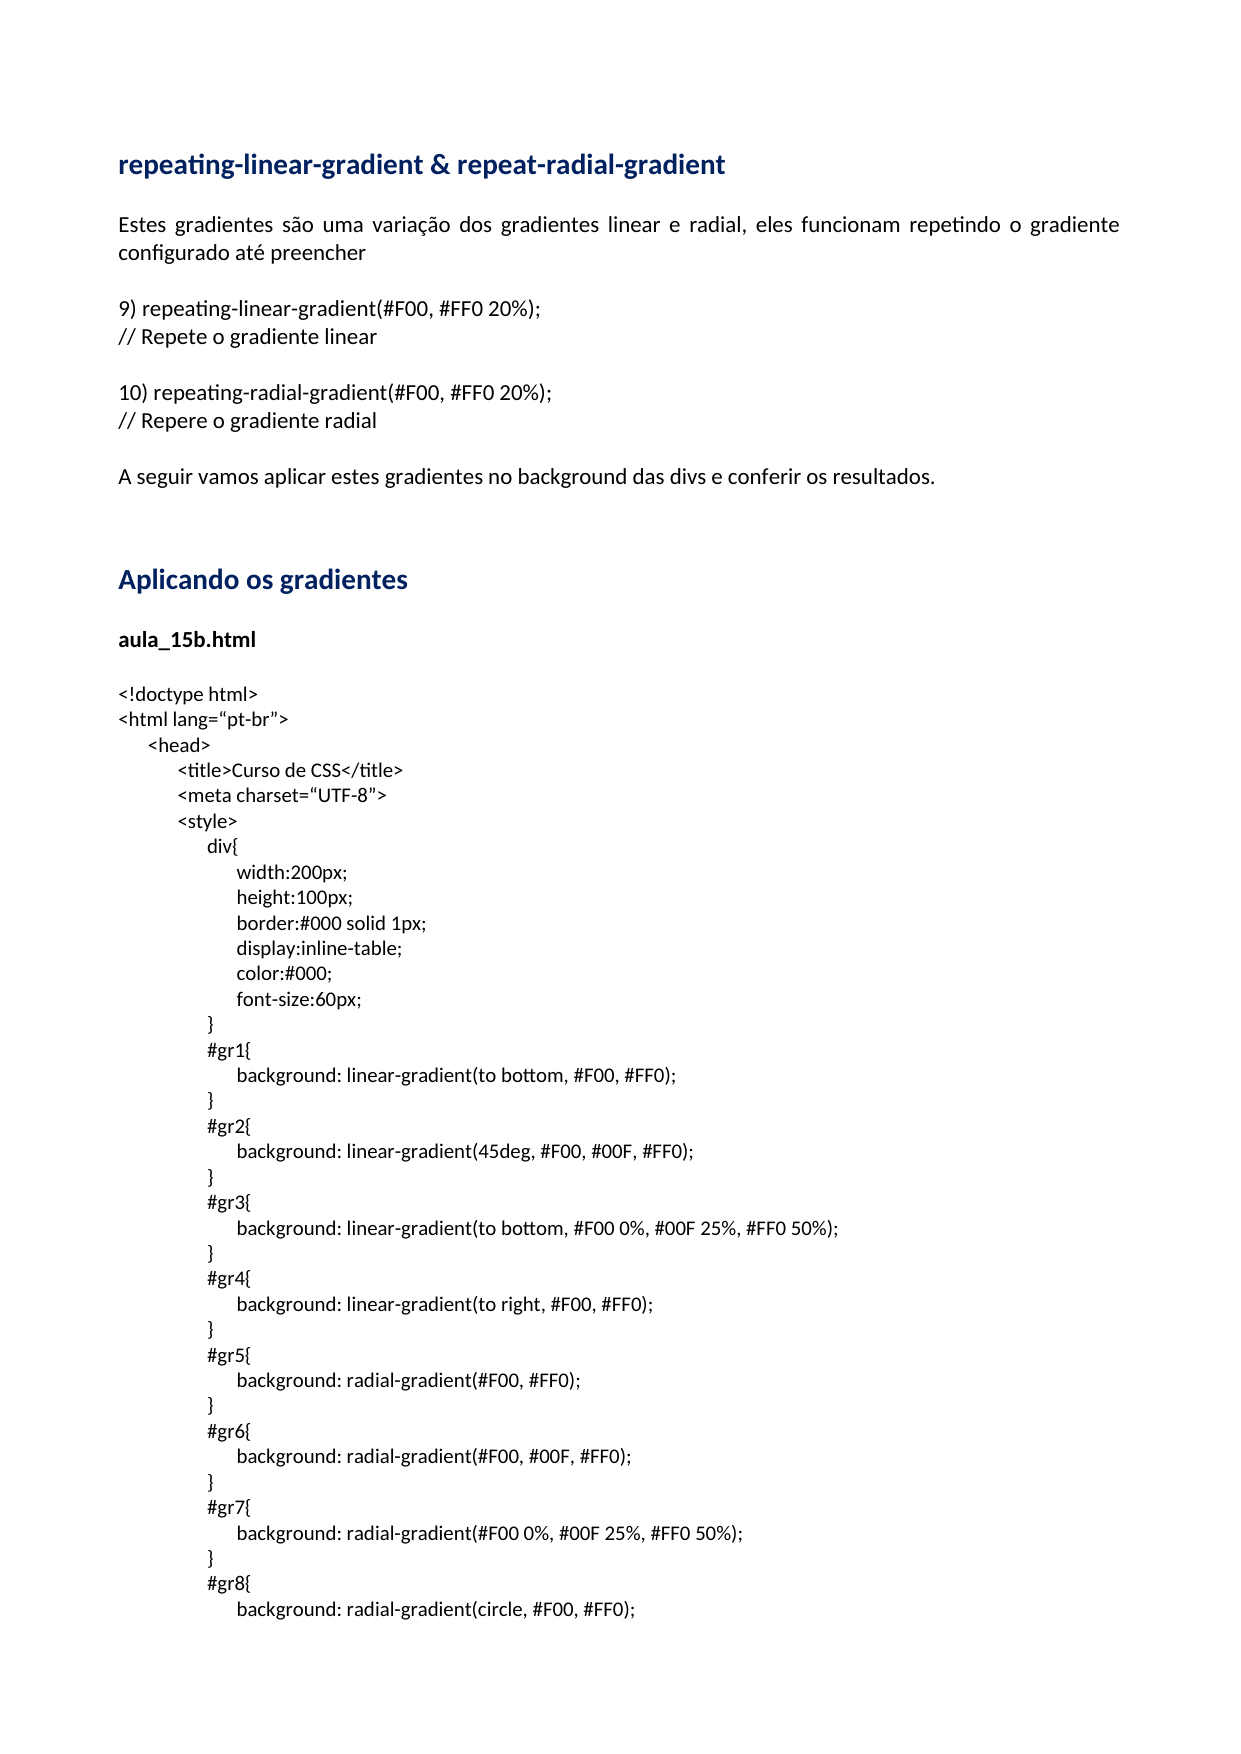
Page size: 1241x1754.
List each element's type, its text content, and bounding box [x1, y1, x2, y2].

text background: radial-gradient(circle, #F00, #FF0); [118, 1596, 1122, 1621]
text background: radial-gradient(#F00, #FF0); [118, 1367, 1122, 1393]
text // Repete o gradiente linear [118, 322, 1122, 350]
text 10) repeating-radial-gradient(#F00, #FF0 20%); [118, 378, 1122, 406]
text #gr6{ [118, 1418, 1122, 1443]
text } [118, 1545, 1122, 1571]
text Estes gradientes são uma variação dos gradientes linear e radial, eles funcionam repetindo o gradiente configurado até preencher [118, 210, 1122, 266]
text } [118, 1316, 1122, 1342]
text border:#000 solid 1px; [118, 910, 1122, 935]
text #gr4{ [118, 1266, 1122, 1291]
text #gr1{ [118, 1037, 1122, 1062]
text background: linear-gradient(to right, #F00, #FF0); [118, 1291, 1122, 1316]
text } [118, 1011, 1122, 1037]
text #gr8{ [118, 1571, 1122, 1596]
text <style> [118, 808, 1122, 833]
text } [118, 1164, 1122, 1189]
text #gr7{ [118, 1494, 1122, 1520]
text // Repere o gradiente radial [118, 406, 1122, 434]
text background: linear-gradient(to bottom, #F00, #FF0); [118, 1062, 1122, 1088]
text aula_15b.html [118, 625, 1122, 653]
text display:inline-table; [118, 935, 1122, 961]
text <meta charset=“UTF-8”> [118, 783, 1122, 808]
text } [118, 1088, 1122, 1113]
text #gr5{ [118, 1342, 1122, 1367]
text <head> [118, 732, 1122, 757]
text #gr3{ [118, 1189, 1122, 1215]
text } [118, 1393, 1122, 1418]
text <!doctype html> [118, 681, 1122, 706]
text <html lang=“pt-br”> [118, 706, 1122, 732]
text height:100px; [118, 884, 1122, 910]
subtitle repeating-linear-gradient & repeat-radial-gradient [118, 146, 1122, 182]
text background: radial-gradient(#F00, #00F, #FF0); [118, 1443, 1122, 1469]
text color:#000; [118, 961, 1122, 986]
text font-size:60px; [118, 986, 1122, 1011]
text background: linear-gradient(45deg, #F00, #00F, #FF0); [118, 1138, 1122, 1164]
subtitle Aplicando os gradientes [118, 561, 1122, 597]
text 9) repeating-linear-gradient(#F00, #FF0 20%); [118, 294, 1122, 322]
text div{ [118, 833, 1122, 859]
text } [118, 1240, 1122, 1266]
text width:200px; [118, 859, 1122, 884]
text background: radial-gradient(#F00 0%, #00F 25%, #FF0 50%); [118, 1520, 1122, 1545]
text } [118, 1469, 1122, 1494]
text <title>Curso de CSS</title> [118, 757, 1122, 783]
text A seguir vamos aplicar estes gradientes no background das divs e conferir os resultados. [118, 462, 1122, 490]
text #gr2{ [118, 1113, 1122, 1138]
text background: linear-gradient(to bottom, #F00 0%, #00F 25%, #FF0 50%); [118, 1215, 1122, 1240]
